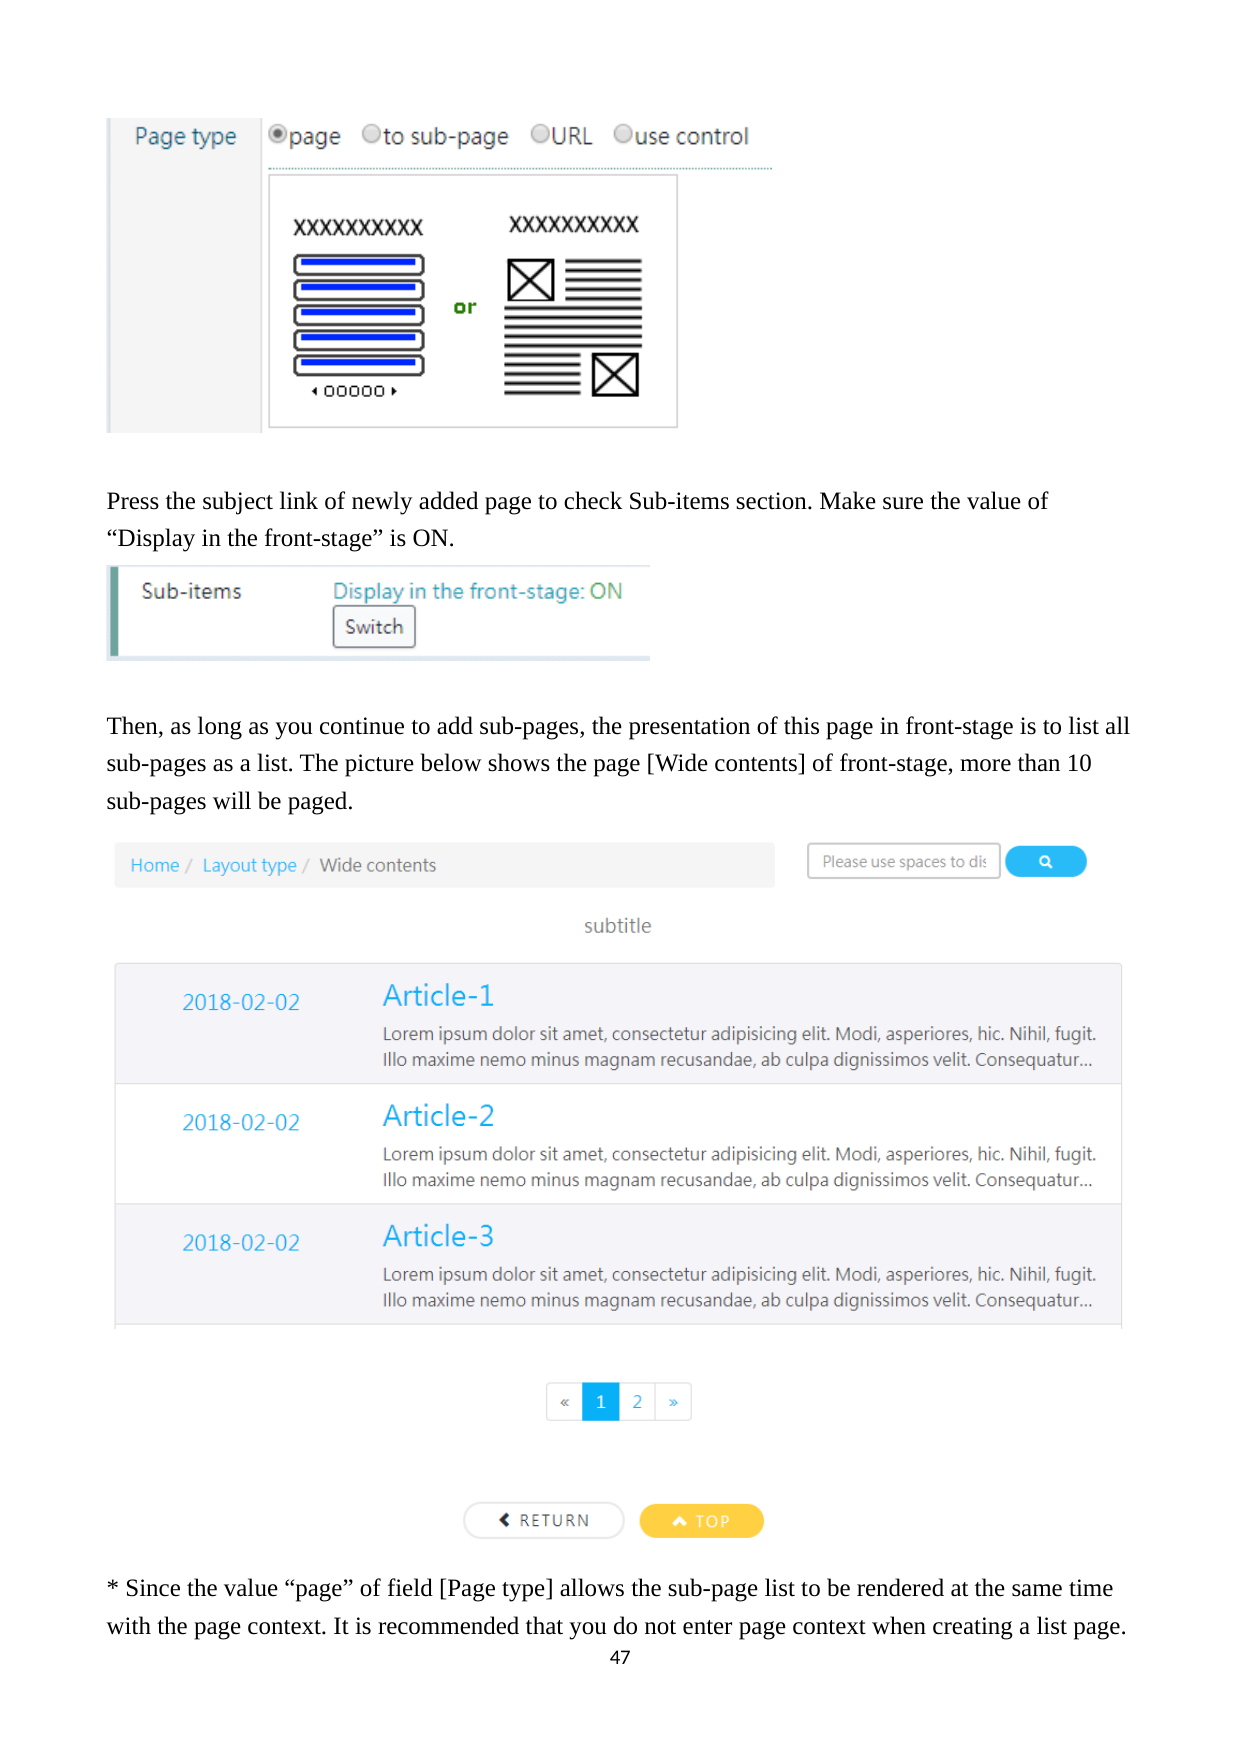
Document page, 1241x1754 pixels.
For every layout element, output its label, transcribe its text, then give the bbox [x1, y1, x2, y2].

picture [106, 1358, 1134, 1555]
text * Since the value “page” of field [Page type] allows the sub-page list to be rendered at the same time with the page context. It is recommended that you do not enter page context when creating a list page. [106, 1569, 1134, 1644]
picture [106, 834, 1134, 1329]
text Then, as long as you continue to add sub-pages, the presentation of this page in front-stage is to list all sub-pages as a list. The picture below shows the page [Wide contents] of front-stage, more than 10 sub-pages will be paged. [106, 706, 1134, 819]
picture [106, 118, 772, 433]
text Press the subject link of newly added page to check Sub-items section. Make sure the value of “Display in the front-stage” is ON. [106, 481, 1134, 556]
picture [106, 565, 650, 661]
